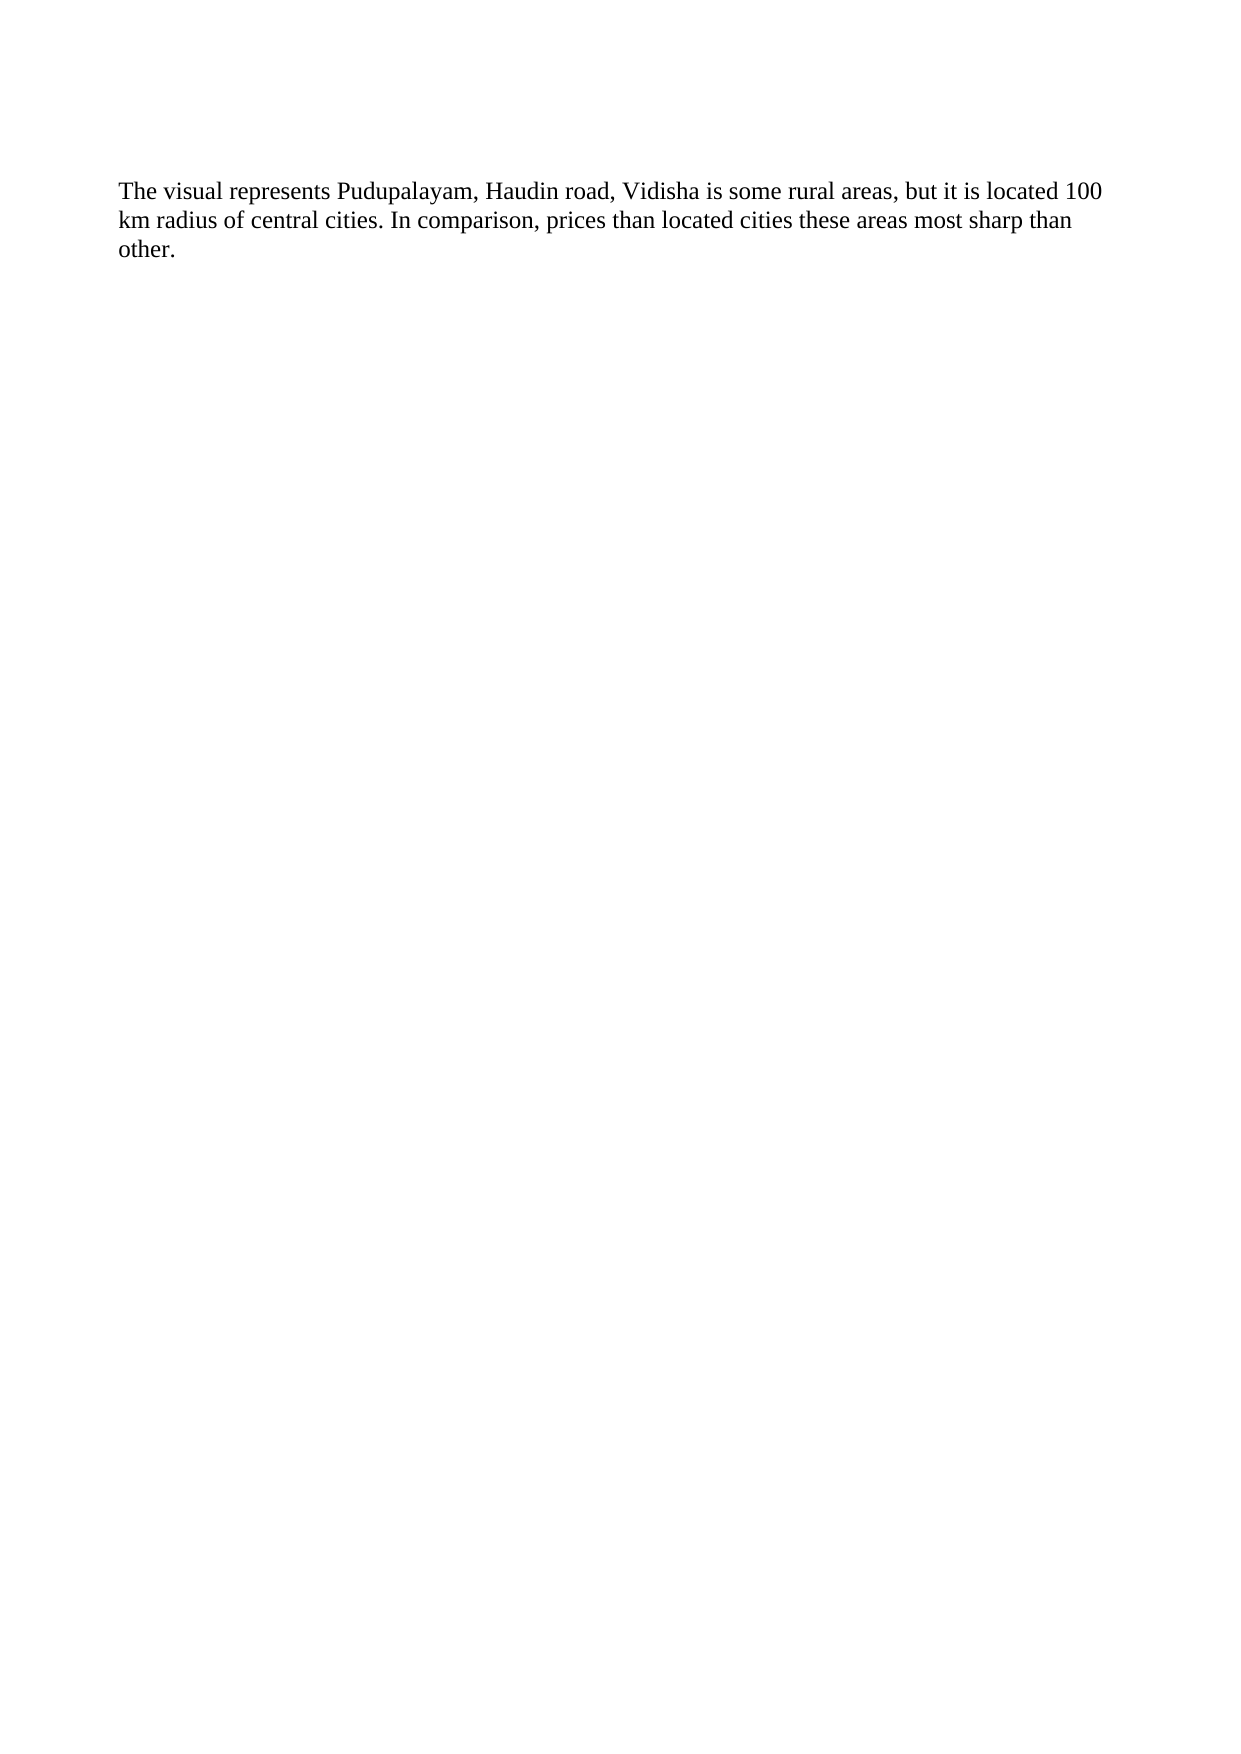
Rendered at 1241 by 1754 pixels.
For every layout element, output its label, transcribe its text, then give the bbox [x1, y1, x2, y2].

text The visual represents Pudupalayam, Haudin road, Vidisha is some rural areas, but it is located 100 km radius of central cities. In comparison, prices than located cities these areas most sharp than other. [118, 176, 1122, 263]
